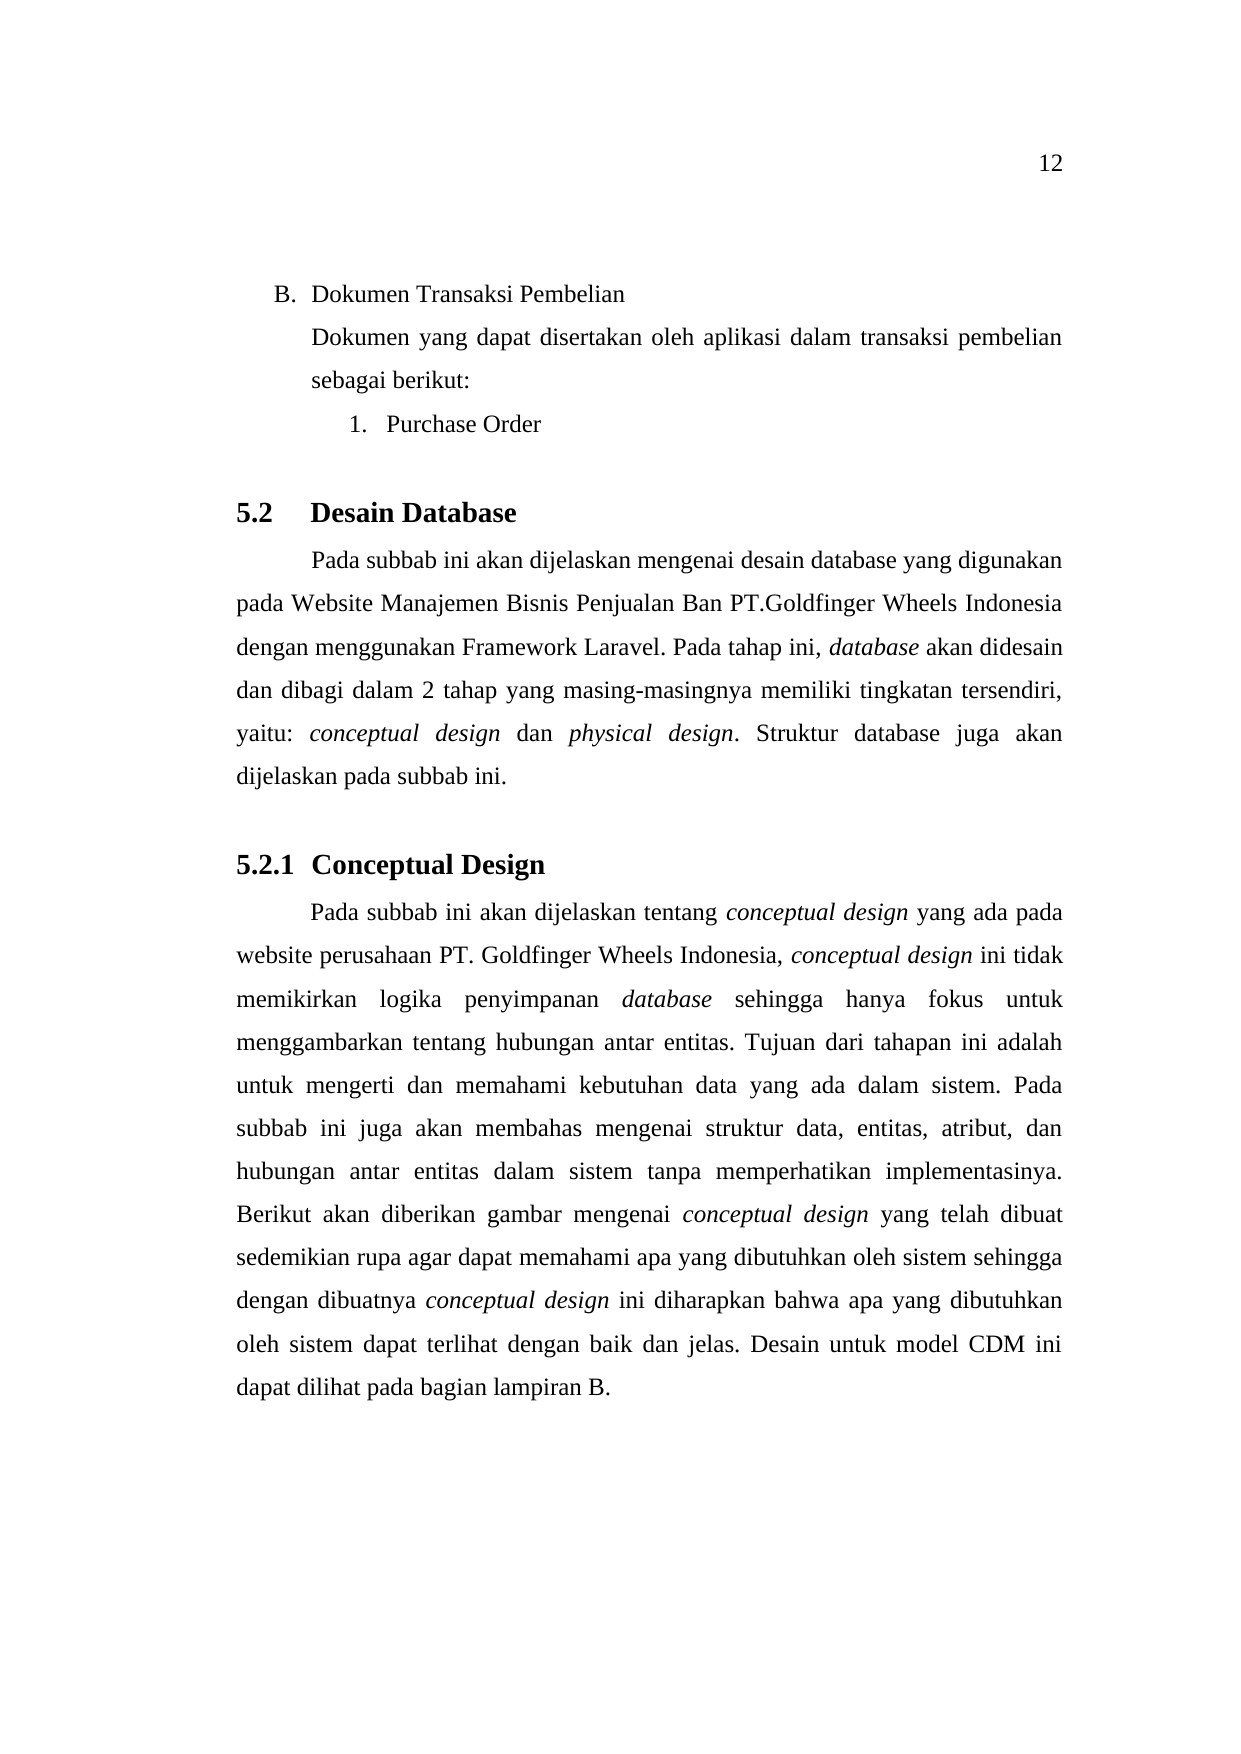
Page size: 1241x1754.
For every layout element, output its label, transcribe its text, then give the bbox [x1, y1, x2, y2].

list Purchase Order [349, 409, 1063, 437]
list Conceptual Design [236, 847, 1063, 881]
text Pada subbab ini akan dijelaskan tentang conceptual design yang ada pada website perusahaan PT. Goldfinger Wheels Indonesia, conceptual design ini tidak memikirkan logika penyimpanan database sehingga hanya fokus untuk menggambarkan tentang hubungan antar entitas. Tujuan dari tahapan ini adalah untuk mengerti dan memahami kebutuhan data yang ada dalam sistem. Pada subbab ini juga akan membahas mengenai struktur data, entitas, atribut, dan hubungan antar entitas dalam sistem tanpa memperhatikan implementasinya. Berikut akan diberikan gambar mengenai conceptual design yang telah dibuat sedemikian rupa agar dapat memahami apa yang dibutuhkan oleh sistem sehingga dengan dibuatnya conceptual design ini diharapkan bahwa apa yang dibutuhkan oleh sistem dapat terlihat dengan baik dan jelas. Desain untuk model CDM ini dapat dilihat pada bagian lampiran B. [236, 897, 1063, 1401]
list Dokumen Transaksi Pembelian [274, 279, 1063, 308]
list Desain Database [236, 495, 1063, 528]
text Pada subbab ini akan dijelaskan mengenai desain database yang digunakan pada Website Manajemen Bisnis Penjualan Ban PT.Goldfinger Wheels Indonesia dengan menggunakan Framework Laravel. Pada tahap ini, database akan didesain dan dibagi dalam 2 tahap yang masing-masingnya memiliki tingkatan tersendiri, yaitu: conceptual design dan physical design. Struktur database juga akan dijelaskan pada subbab ini. [236, 545, 1063, 790]
text Dokumen yang dapat disertakan oleh aplikasi dalam transaksi pembelian sebagai berikut: [311, 322, 1063, 394]
